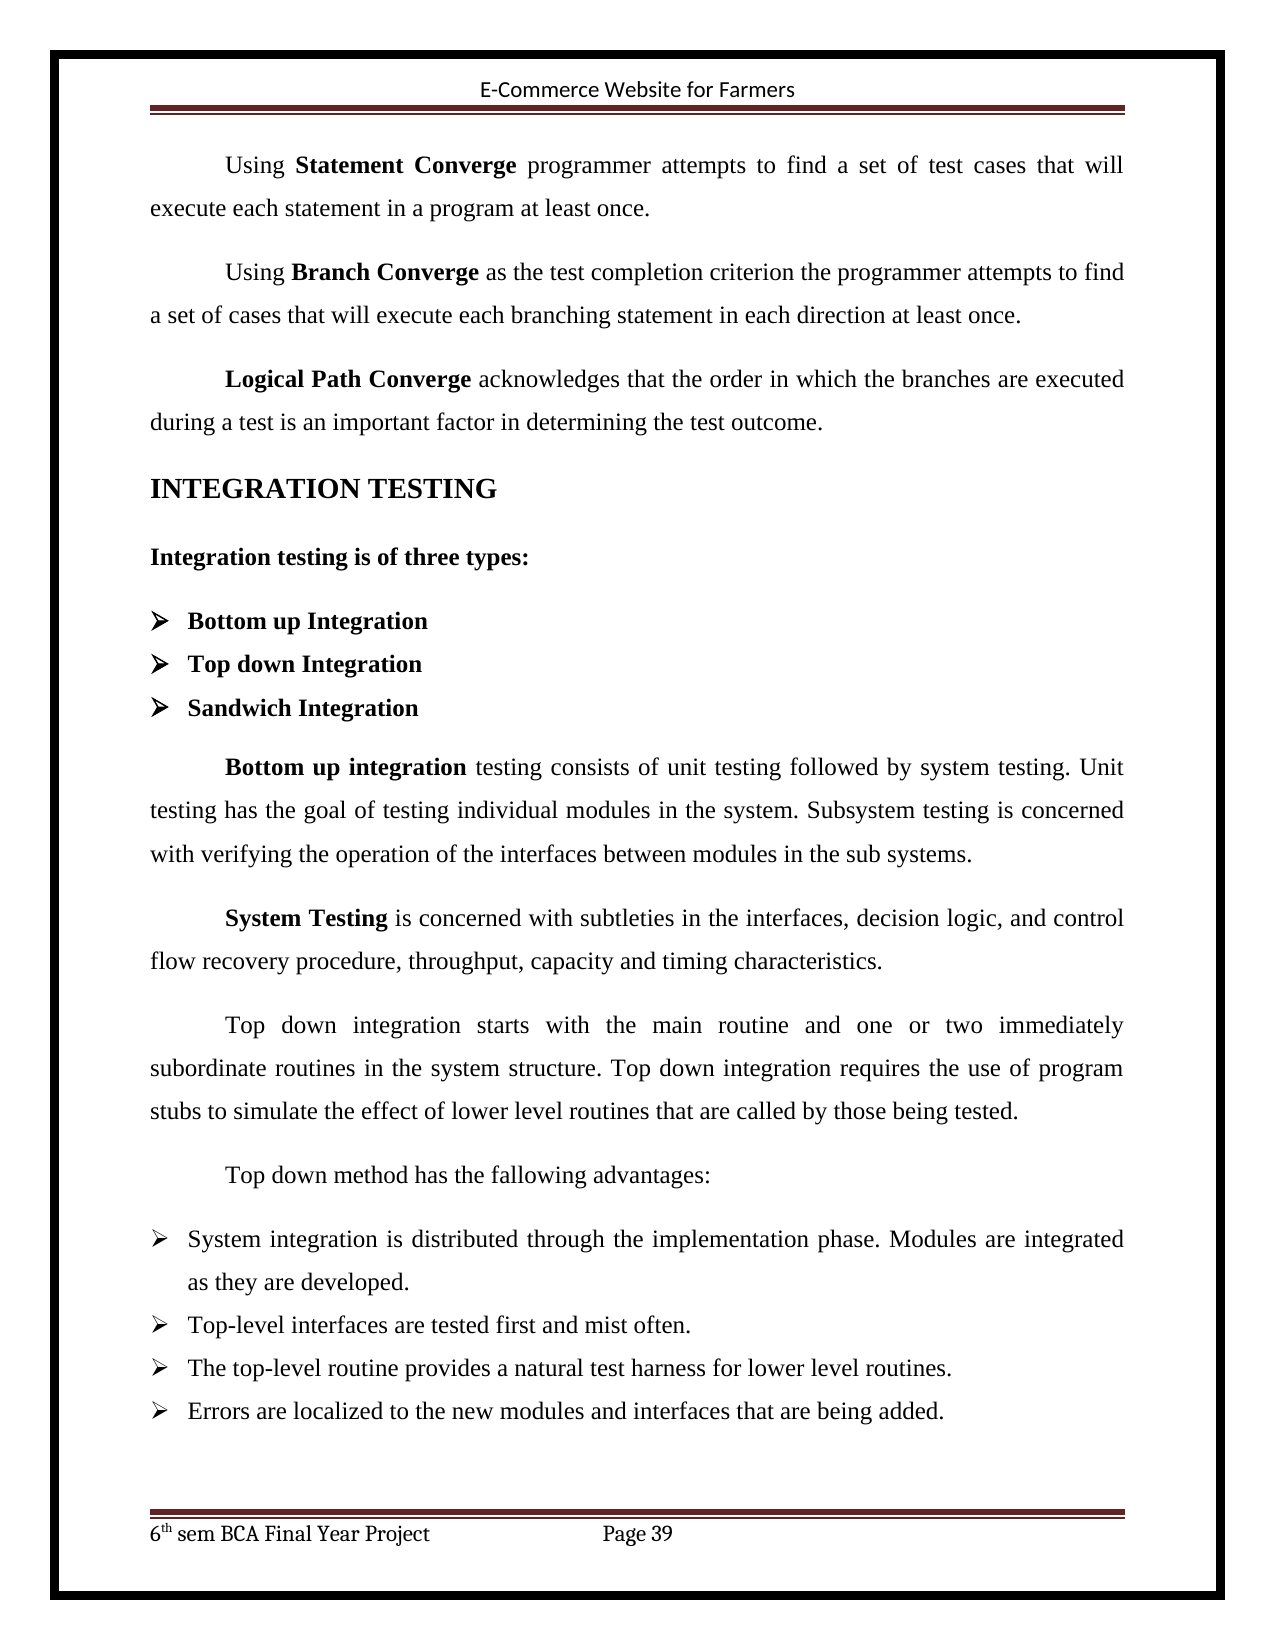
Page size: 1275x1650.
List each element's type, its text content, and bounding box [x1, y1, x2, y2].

text Using Statement Converge programmer attempts to find a set of test cases that will execute each statement in a program at least once. [150, 150, 1125, 222]
list Top down Integration [150, 649, 1125, 678]
list Errors are localized to the new modules and interfaces that are being added. [150, 1396, 1125, 1425]
list The top-level routine provides a natural test harness for lower level routines. [150, 1353, 1125, 1382]
text INTEGRATION TESTING [150, 471, 1125, 505]
text Using Branch Converge as the test completion criterion the programmer attempts to find a set of cases that will execute each branching statement in each direction at least once. [150, 257, 1125, 329]
text Logical Path Converge acknowledges that the order in which the branches are executed during a test is an important factor in determining the test outcome. [150, 364, 1125, 436]
list Sandwich Integration [150, 693, 1125, 721]
text System Testing is concerned with subtleties in the interfaces, decision logic, and control flow recovery procedure, throughput, capacity and timing characteristics. [150, 903, 1125, 974]
list Top-level interfaces are tested first and mist often. [150, 1310, 1125, 1339]
text Integration testing is of three types: [150, 542, 1125, 571]
list System integration is distributed through the implementation phase. Modules are integrated as they are developed. [150, 1224, 1125, 1296]
list Bottom up Integration [150, 606, 1125, 635]
text Top down method has the fallowing advantages: [150, 1160, 1125, 1189]
text Bottom up integration testing consists of unit testing followed by system testing. Unit testing has the goal of testing individual modules in the system. Subsystem testing is concerned with verifying the operation of the interfaces between modules in the sub systems. [150, 752, 1125, 867]
text Top down integration starts with the main routine and one or two immediately subordinate routines in the system structure. Top down integration requires the use of program stubs to simulate the effect of lower level routines that are called by those being tested. [150, 1010, 1125, 1125]
